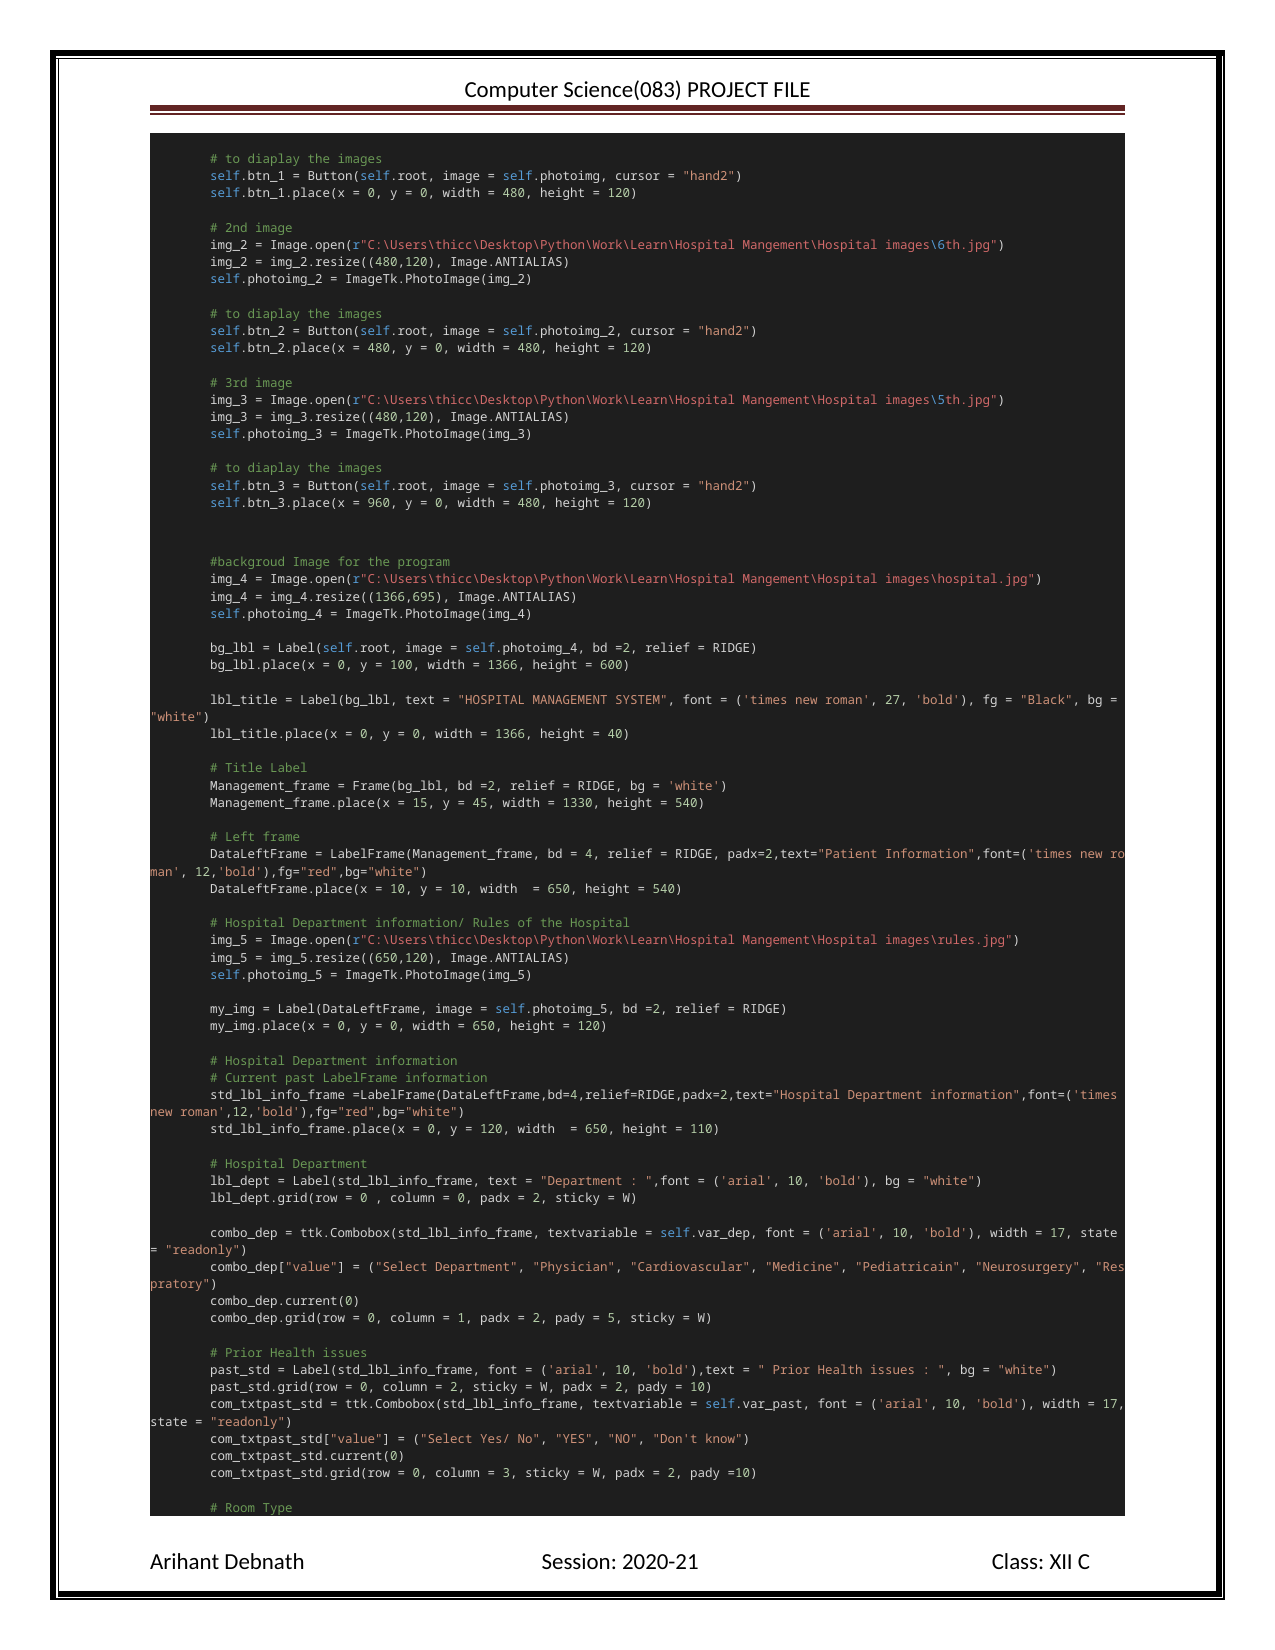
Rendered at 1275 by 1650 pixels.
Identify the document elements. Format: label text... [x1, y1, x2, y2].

text self.photoimg_2 = ImageTk.PhotoImage(img_2) [150, 270, 1125, 288]
text std_lbl_info_frame =LabelFrame(DataLeftFrame,bd=4,relief=RIDGE,padx=2,text="Hospital Department information",font=('times new roman',12,'bold'),fg="red",bg="white") [150, 1086, 1125, 1120]
text # Prior Health issues [150, 1344, 1125, 1361]
text self.btn_3.place(x = 960, y = 0, width = 480, height = 120) [150, 494, 1125, 511]
text self.btn_2 = Button(self.root, image = self.photoimg_2, cursor = "hand2") [150, 322, 1125, 339]
text my_img.place(x = 0, y = 0, width = 650, height = 120) [150, 1017, 1125, 1034]
text self.photoimg_4 = ImageTk.PhotoImage(img_4) [150, 605, 1125, 622]
text com_txtpast_std.current(0) [150, 1447, 1125, 1464]
text img_2 = img_2.resize((480,120), Image.ANTIALIAS) [150, 253, 1125, 270]
text # Hospital Department information/ Rules of the Hospital [150, 914, 1125, 931]
text combo_dep.grid(row = 0, column = 1, padx = 2, pady = 5, sticky = W) [150, 1309, 1125, 1327]
text lbl_dept.grid(row = 0 , column = 0, padx = 2, sticky = W) [150, 1189, 1125, 1206]
text # Room Type [150, 1498, 1125, 1516]
text self.btn_1.place(x = 0, y = 0, width = 480, height = 120) [150, 184, 1125, 202]
text lbl_title.place(x = 0, y = 0, width = 1366, height = 40) [150, 725, 1125, 742]
text img_2 = Image.open(r"C:\Users\thicc\Desktop\Python\Work\Learn\Hospital Mangement\Hospital images\6th.jpg") [150, 236, 1125, 253]
text Management_frame.place(x = 15, y = 45, width = 1330, height = 540) [150, 794, 1125, 811]
text # to diaplay the images [150, 459, 1125, 477]
text com_txtpast_std["value"] = ("Select Yes/ No", "YES", "NO", "Don't know") [150, 1430, 1125, 1447]
text self.btn_1 = Button(self.root, image = self.photoimg, cursor = "hand2") [150, 167, 1125, 184]
text img_4 = img_4.resize((1366,695), Image.ANTIALIAS) [150, 588, 1125, 605]
text # 3rd image [150, 373, 1125, 391]
text DataLeftFrame = LabelFrame(Management_frame, bd = 4, relief = RIDGE, padx=2,text="Patient Information",font=('times new roman', 12,'bold'),fg="red",bg="white") [150, 845, 1125, 880]
text img_4 = Image.open(r"C:\Users\thicc\Desktop\Python\Work\Learn\Hospital Mangement\Hospital images\hospital.jpg") [150, 570, 1125, 588]
text self.btn_2.place(x = 480, y = 0, width = 480, height = 120) [150, 339, 1125, 356]
text bg_lbl = Label(self.root, image = self.photoimg_4, bd =2, relief = RIDGE) [150, 639, 1125, 656]
text combo_dep["value"] = ("Select Department", "Physician", "Cardiovascular", "Medicine", "Pediatricain", "Neurosurgery", "Respratory") [150, 1258, 1125, 1292]
text std_lbl_info_frame.place(x = 0, y = 120, width = 650, height = 110) [150, 1120, 1125, 1138]
text # 2nd image [150, 219, 1125, 236]
text self.photoimg_5 = ImageTk.PhotoImage(img_5) [150, 966, 1125, 983]
text my_img = Label(DataLeftFrame, image = self.photoimg_5, bd =2, relief = RIDGE) [150, 1000, 1125, 1017]
text # Hospital Department [150, 1155, 1125, 1172]
text # Title Label [150, 759, 1125, 777]
text past_std = Label(std_lbl_info_frame, font = ('arial', 10, 'bold'),text = " Prior Health issues : ", bg = "white") [150, 1361, 1125, 1378]
text # Current past LabelFrame information [150, 1069, 1125, 1086]
text self.photoimg_3 = ImageTk.PhotoImage(img_3) [150, 425, 1125, 442]
text lbl_dept = Label(std_lbl_info_frame, text = "Department : ",font = ('arial', 10, 'bold'), bg = "white") [150, 1172, 1125, 1189]
text img_5 = Image.open(r"C:\Users\thicc\Desktop\Python\Work\Learn\Hospital Mangement\Hospital images\rules.jpg") [150, 931, 1125, 948]
text # to diaplay the images [150, 150, 1125, 167]
text #backgroud Image for the program [150, 553, 1125, 570]
text # to diaplay the images [150, 305, 1125, 322]
text # Hospital Department information [150, 1052, 1125, 1069]
text com_txtpast_std = ttk.Combobox(std_lbl_info_frame, textvariable = self.var_past, font = ('arial', 10, 'bold'), width = 17, state = "readonly") [150, 1395, 1125, 1430]
text combo_dep.current(0) [150, 1292, 1125, 1309]
text img_3 = Image.open(r"C:\Users\thicc\Desktop\Python\Work\Learn\Hospital Mangement\Hospital images\5th.jpg") [150, 391, 1125, 408]
text DataLeftFrame.place(x = 10, y = 10, width = 650, height = 540) [150, 880, 1125, 897]
text img_3 = img_3.resize((480,120), Image.ANTIALIAS) [150, 408, 1125, 425]
text lbl_title = Label(bg_lbl, text = "HOSPITAL MANAGEMENT SYSTEM", font = ('times new roman', 27, 'bold'), fg = "Black", bg = "white") [150, 691, 1125, 725]
text Management_frame = Frame(bg_lbl, bd =2, relief = RIDGE, bg = 'white') [150, 777, 1125, 794]
text combo_dep = ttk.Combobox(std_lbl_info_frame, textvariable = self.var_dep, font = ('arial', 10, 'bold'), width = 17, state = "readonly") [150, 1223, 1125, 1258]
text # Left frame [150, 828, 1125, 845]
text com_txtpast_std.grid(row = 0, column = 3, sticky = W, padx = 2, pady =10) [150, 1464, 1125, 1481]
text self.btn_3 = Button(self.root, image = self.photoimg_3, cursor = "hand2") [150, 477, 1125, 494]
text img_5 = img_5.resize((650,120), Image.ANTIALIAS) [150, 948, 1125, 966]
text bg_lbl.place(x = 0, y = 100, width = 1366, height = 600) [150, 656, 1125, 673]
text past_std.grid(row = 0, column = 2, sticky = W, padx = 2, pady = 10) [150, 1378, 1125, 1395]
